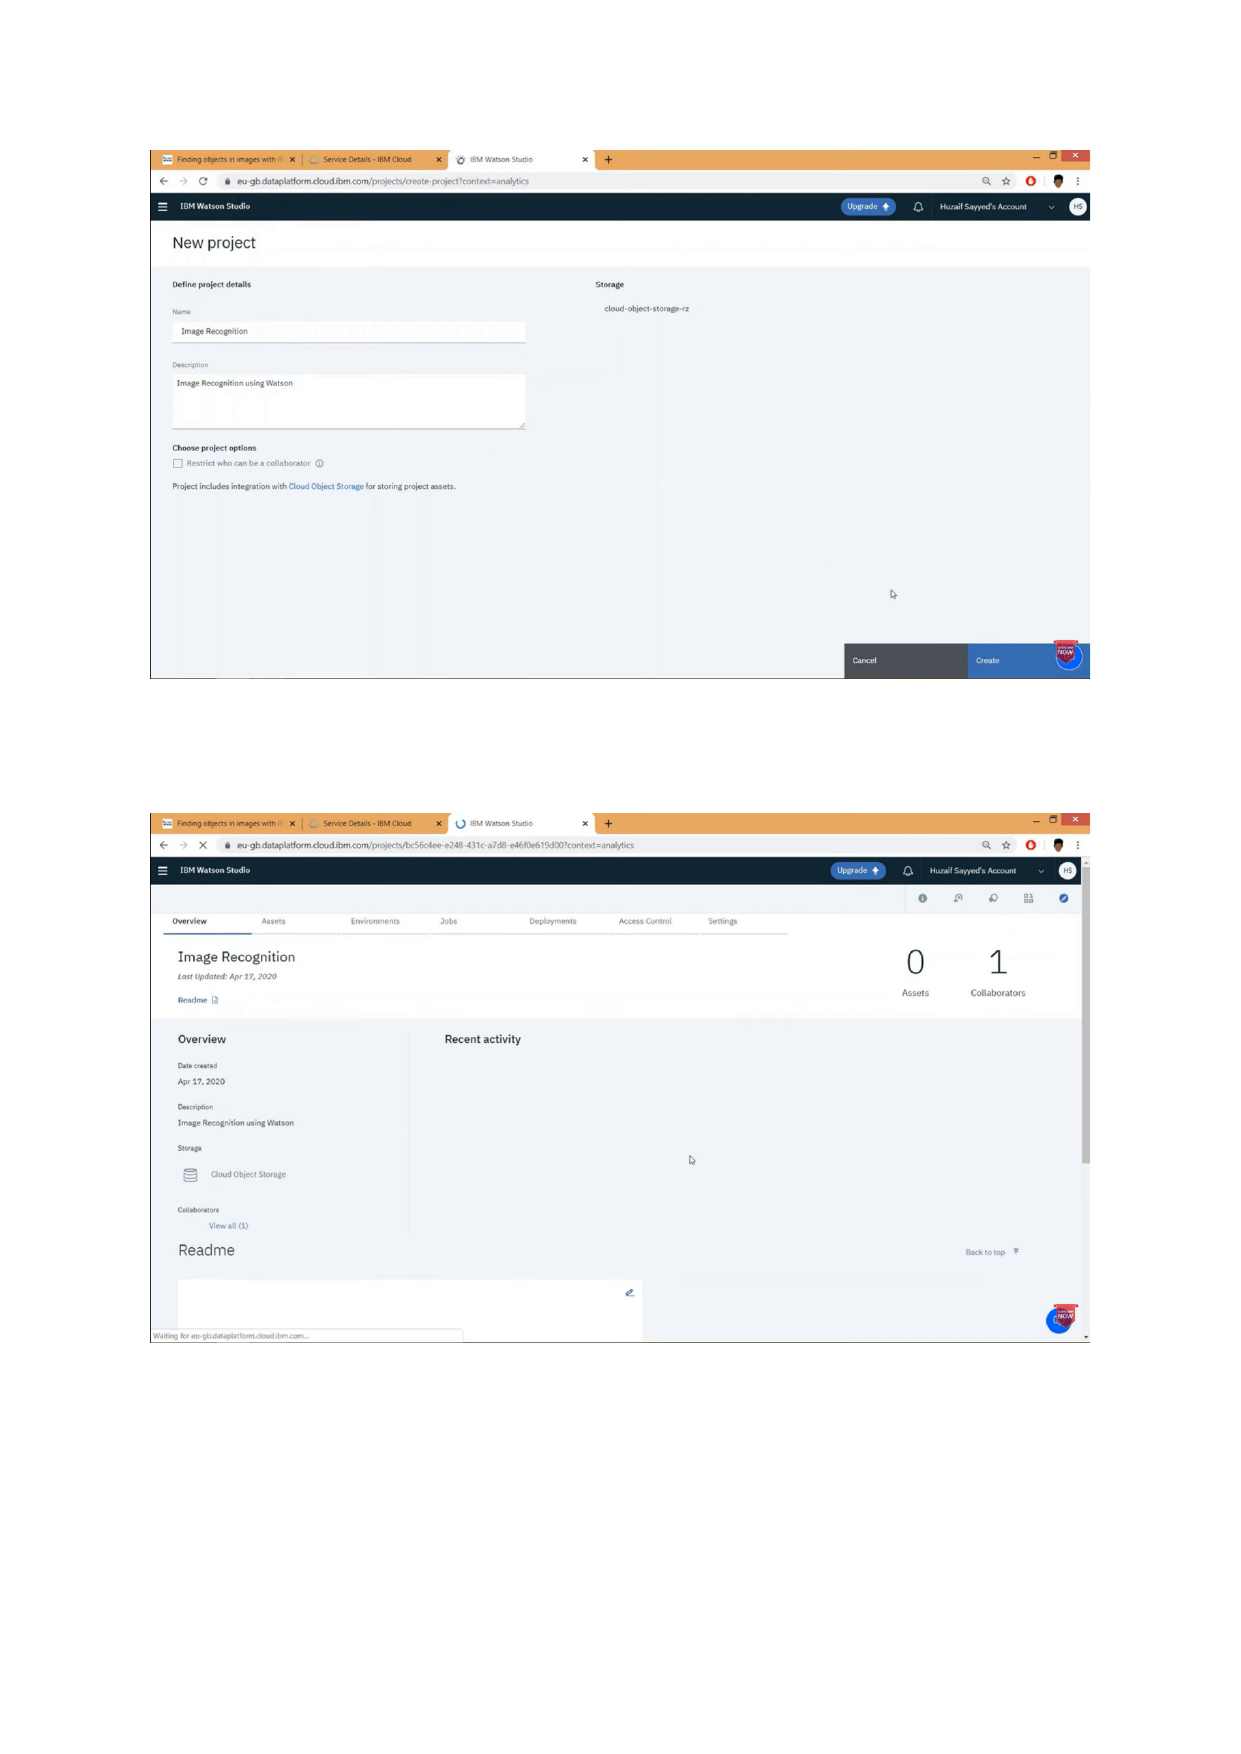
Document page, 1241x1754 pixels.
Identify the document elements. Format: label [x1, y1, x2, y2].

picture [150, 150, 1091, 679]
picture [150, 813, 1091, 1343]
